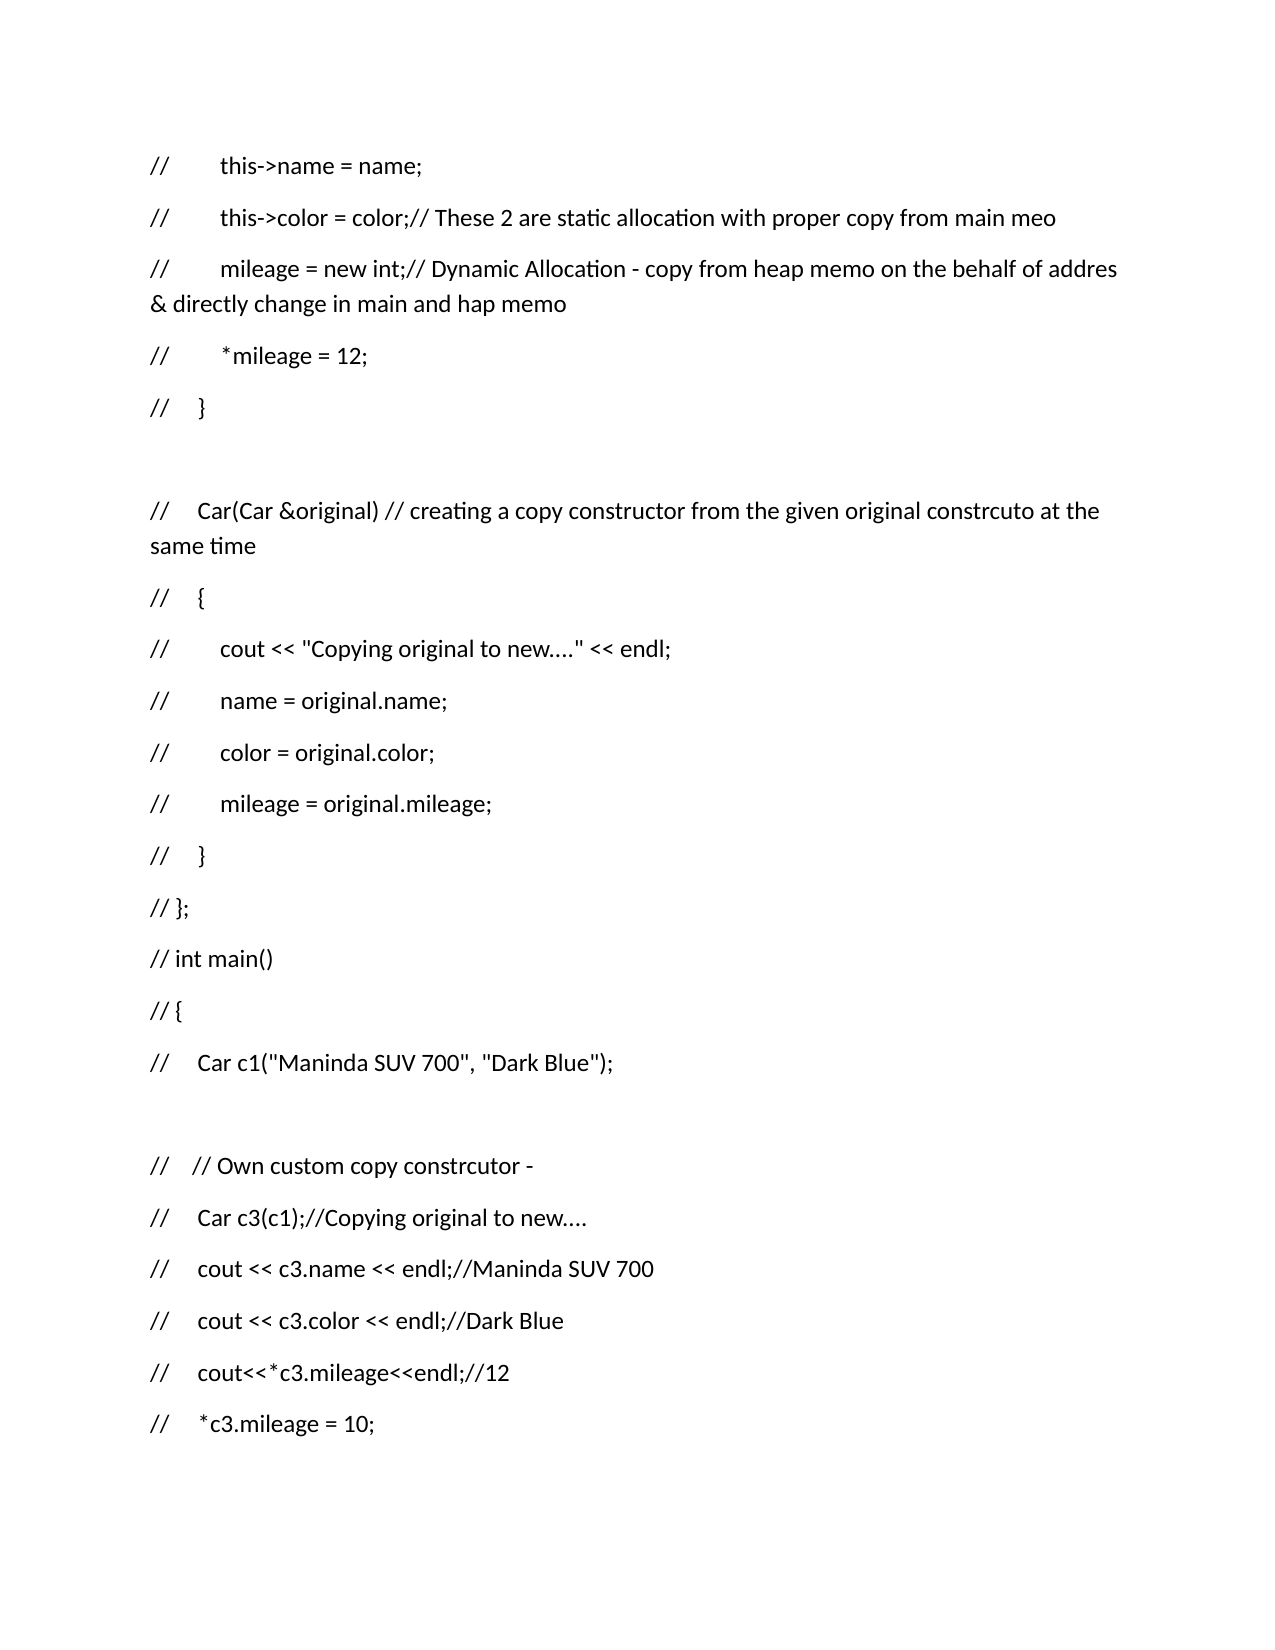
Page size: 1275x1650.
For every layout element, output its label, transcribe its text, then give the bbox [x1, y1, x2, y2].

text // cout << c3.color << endl;//Dark Blue [150, 1305, 1125, 1336]
text // color = original.color; [150, 737, 1125, 767]
text // *mileage = 12; [150, 340, 1125, 371]
text // } [150, 840, 1125, 871]
text // } [150, 392, 1125, 422]
text // Car c3(c1);//Copying original to new.... [150, 1202, 1125, 1232]
text // Car(Car &original) // creating a copy constructor from the given original constrcuto at the same time [150, 495, 1125, 561]
text // mileage = new int;// Dynamic Allocation - copy from heap memo on the behalf of addres & directly change in main and hap memo [150, 253, 1125, 319]
text // // Own custom copy constrcutor - [150, 1150, 1125, 1181]
text // this->color = color;// These 2 are static allocation with proper copy from main meo [150, 202, 1125, 232]
text // { [150, 995, 1125, 1026]
text // *c3.mileage = 10; [150, 1408, 1125, 1439]
text // name = original.name; [150, 685, 1125, 716]
text // cout << c3.name << endl;//Maninda SUV 700 [150, 1253, 1125, 1284]
text // }; [150, 892, 1125, 922]
text // int main() [150, 943, 1125, 974]
text // cout<<*c3.mileage<<endl;//12 [150, 1357, 1125, 1387]
text // this->name = name; [150, 150, 1125, 181]
text // mileage = original.mileage; [150, 788, 1125, 819]
text // { [150, 582, 1125, 612]
text // cout << "Copying original to new...." << endl; [150, 633, 1125, 664]
text // Car c1("Maninda SUV 700", "Dark Blue"); [150, 1047, 1125, 1077]
